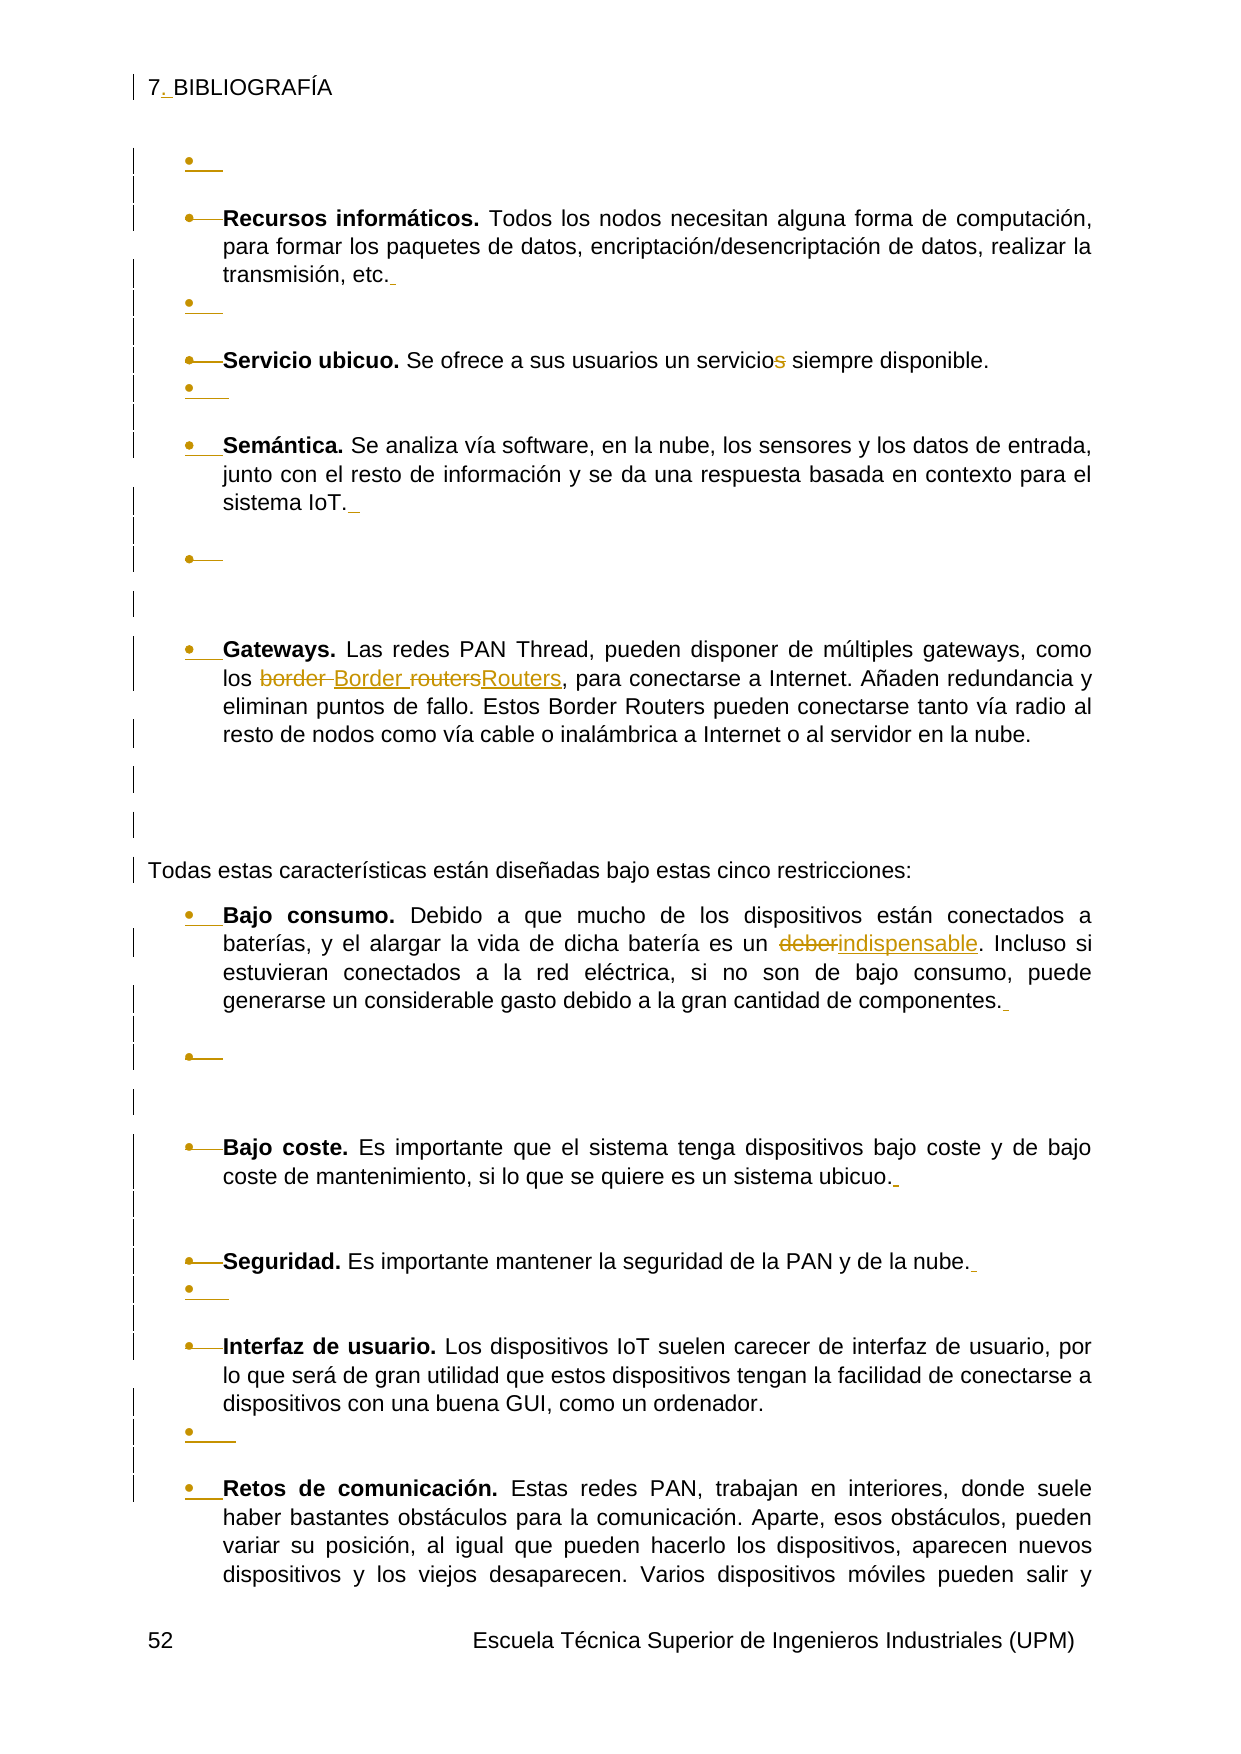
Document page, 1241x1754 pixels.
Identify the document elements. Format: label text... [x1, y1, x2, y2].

list Recursos informáticos. Todos los nodos necesitan alguna forma de computación, para formar los paquetes de datos, encriptación/desencriptación de datos, realizar la transmisión, etc. [185, 204, 1092, 288]
list Bajo consumo. Debido a que mucho de los dispositivos están conectados a baterías, y el alargar la vida de dicha batería es un . Incluso si estuvieran conectados a la red eléctrica, si no son de bajo consumo, puede generarse un considerable gasto debido a la gran cantidad de componentes. [185, 902, 1092, 1013]
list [185, 1475, 1092, 1587]
list Interfaz de usuario. Los dispositivos IoT suelen carecer de interfaz de usuario, por lo que será de gran utilidad que estos dispositivos tengan la facilidad de conectarse a dispositivos con una buena GUI, como un ordenador. [185, 1333, 1092, 1416]
list Servicio ubicuo. Se ofrece a sus usuarios un servicio siempre disponible. [185, 347, 1092, 373]
list Bajo coste. Es importante que el sistema tenga dispositivos bajo coste y de bajo coste de mantenimiento, si lo que se quiere es un sistema ubicuo. [185, 1134, 1092, 1189]
list Seguridad. Es importante mantener la seguridad de la PAN y de la nube. [185, 1248, 1092, 1274]
list Semántica. Se analiza vía software, en la nube, los sensores y los datos de entrada, junto con el resto de información y se da una respuesta basada en contexto para el sistema IoT. [185, 432, 1092, 515]
text Todas estas características están diseñadas bajo estas cinco restricciones: [148, 857, 1092, 883]
list Gateways. Las redes PAN Thread, pueden disponer de múltiples gateways, como los , para conectarse a Internet. Añaden redundancia y eliminan puntos de fallo. Estos Border Routers pueden conectarse tanto vía radio al resto de nodos como vía cable o inalámbrica a Internet o al servidor en la nube. [185, 636, 1092, 748]
